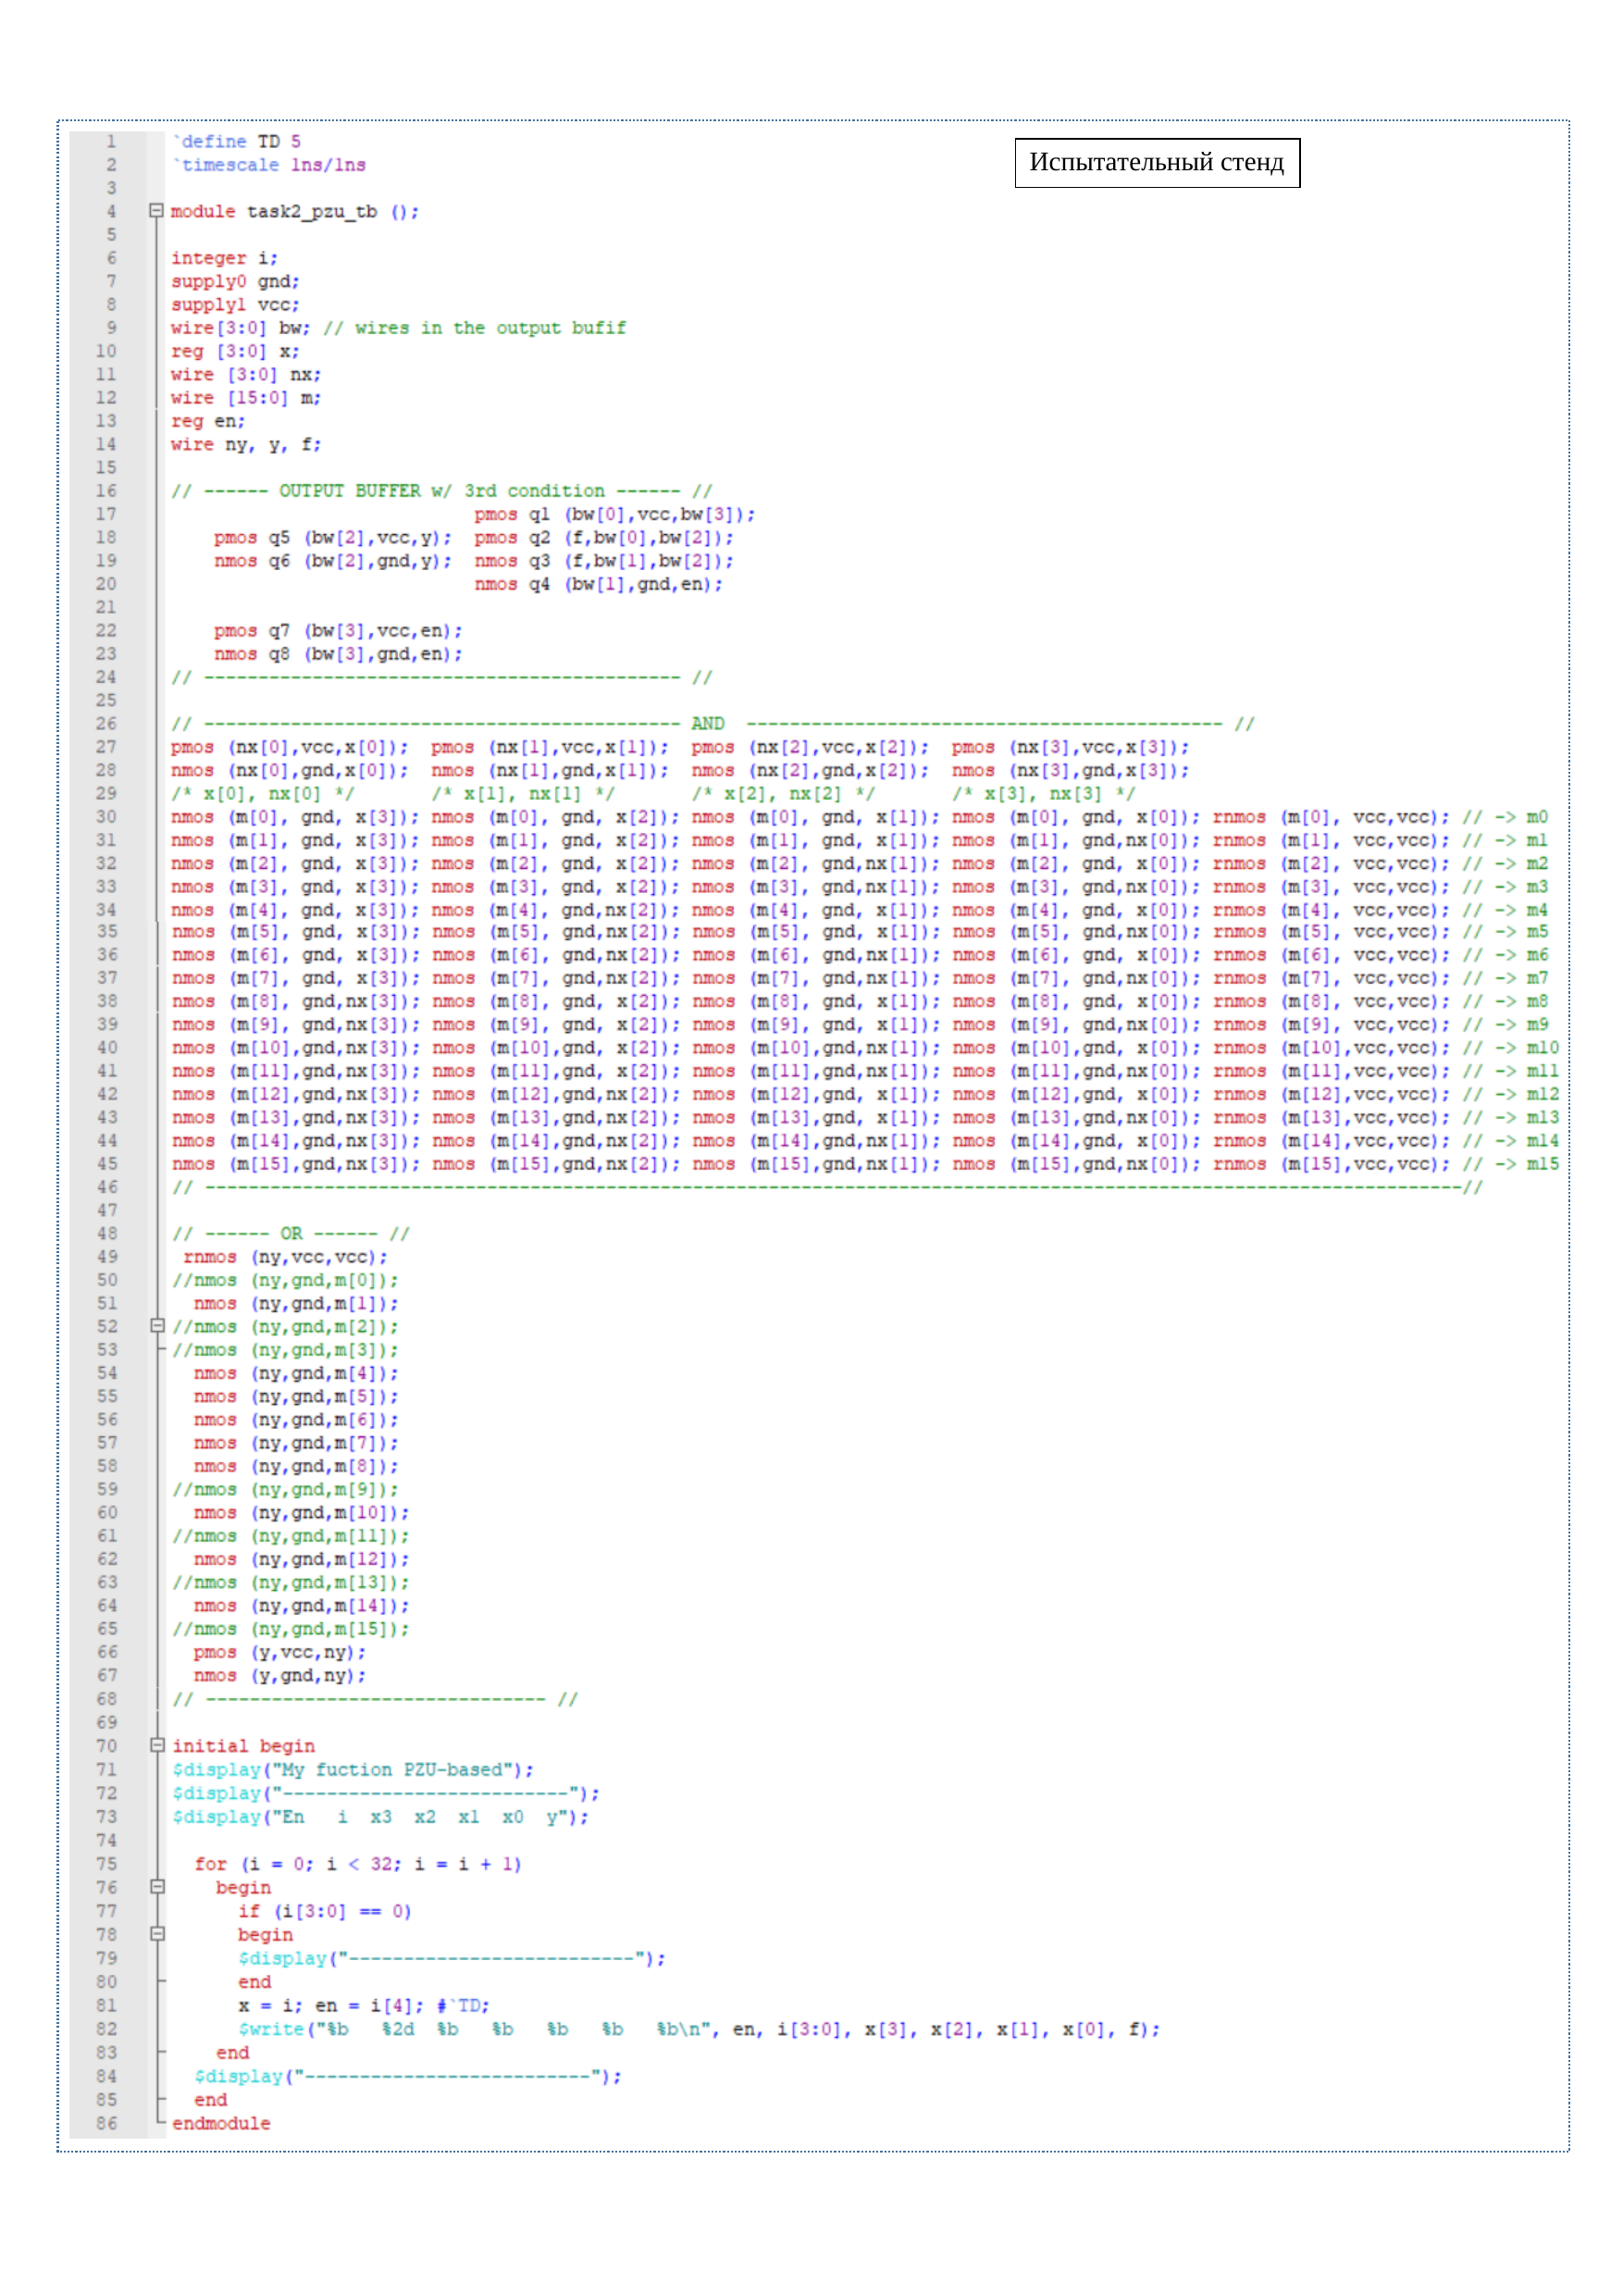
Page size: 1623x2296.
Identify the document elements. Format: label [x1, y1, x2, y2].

picture [69, 131, 1561, 2139]
